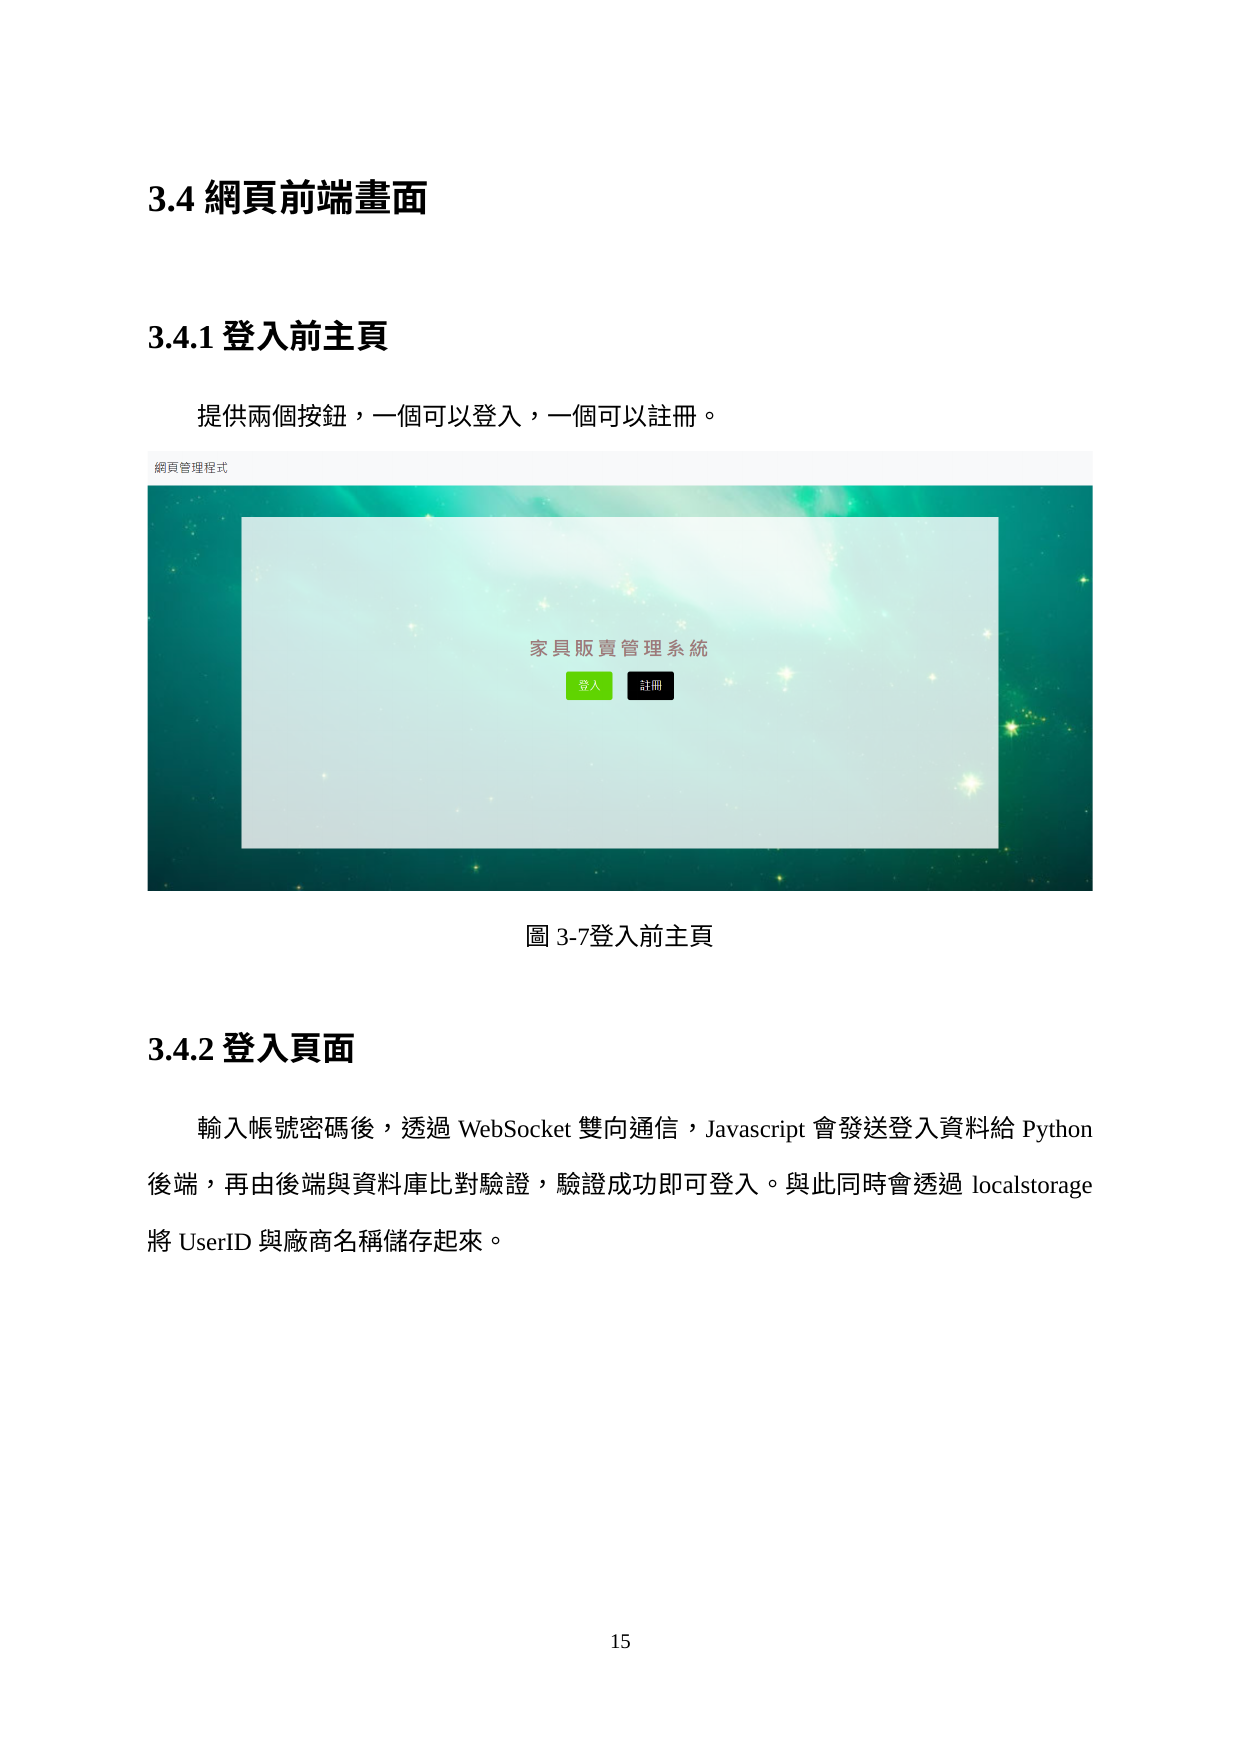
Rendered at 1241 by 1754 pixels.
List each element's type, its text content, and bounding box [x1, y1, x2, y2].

text 輸入帳號密碼後，透過 WebSocket 雙向通信，Javascript 會發送登入資料給 Python 後端，再由後端與資料庫比對驗證，驗證成功即可登入。與此同時會透過 localstorage 將 UserID 與廠商名稱儲存起來。 [148, 1108, 1092, 1258]
text 提供兩個按鈕，一個可以登入，一個可以註冊。 [148, 396, 1092, 433]
subtitle 網頁前端畫面 [148, 157, 1092, 232]
subtitle 登入頁面 [148, 1009, 1092, 1084]
picture [147, 451, 1093, 891]
subtitle 登入前主頁 [148, 297, 1092, 372]
